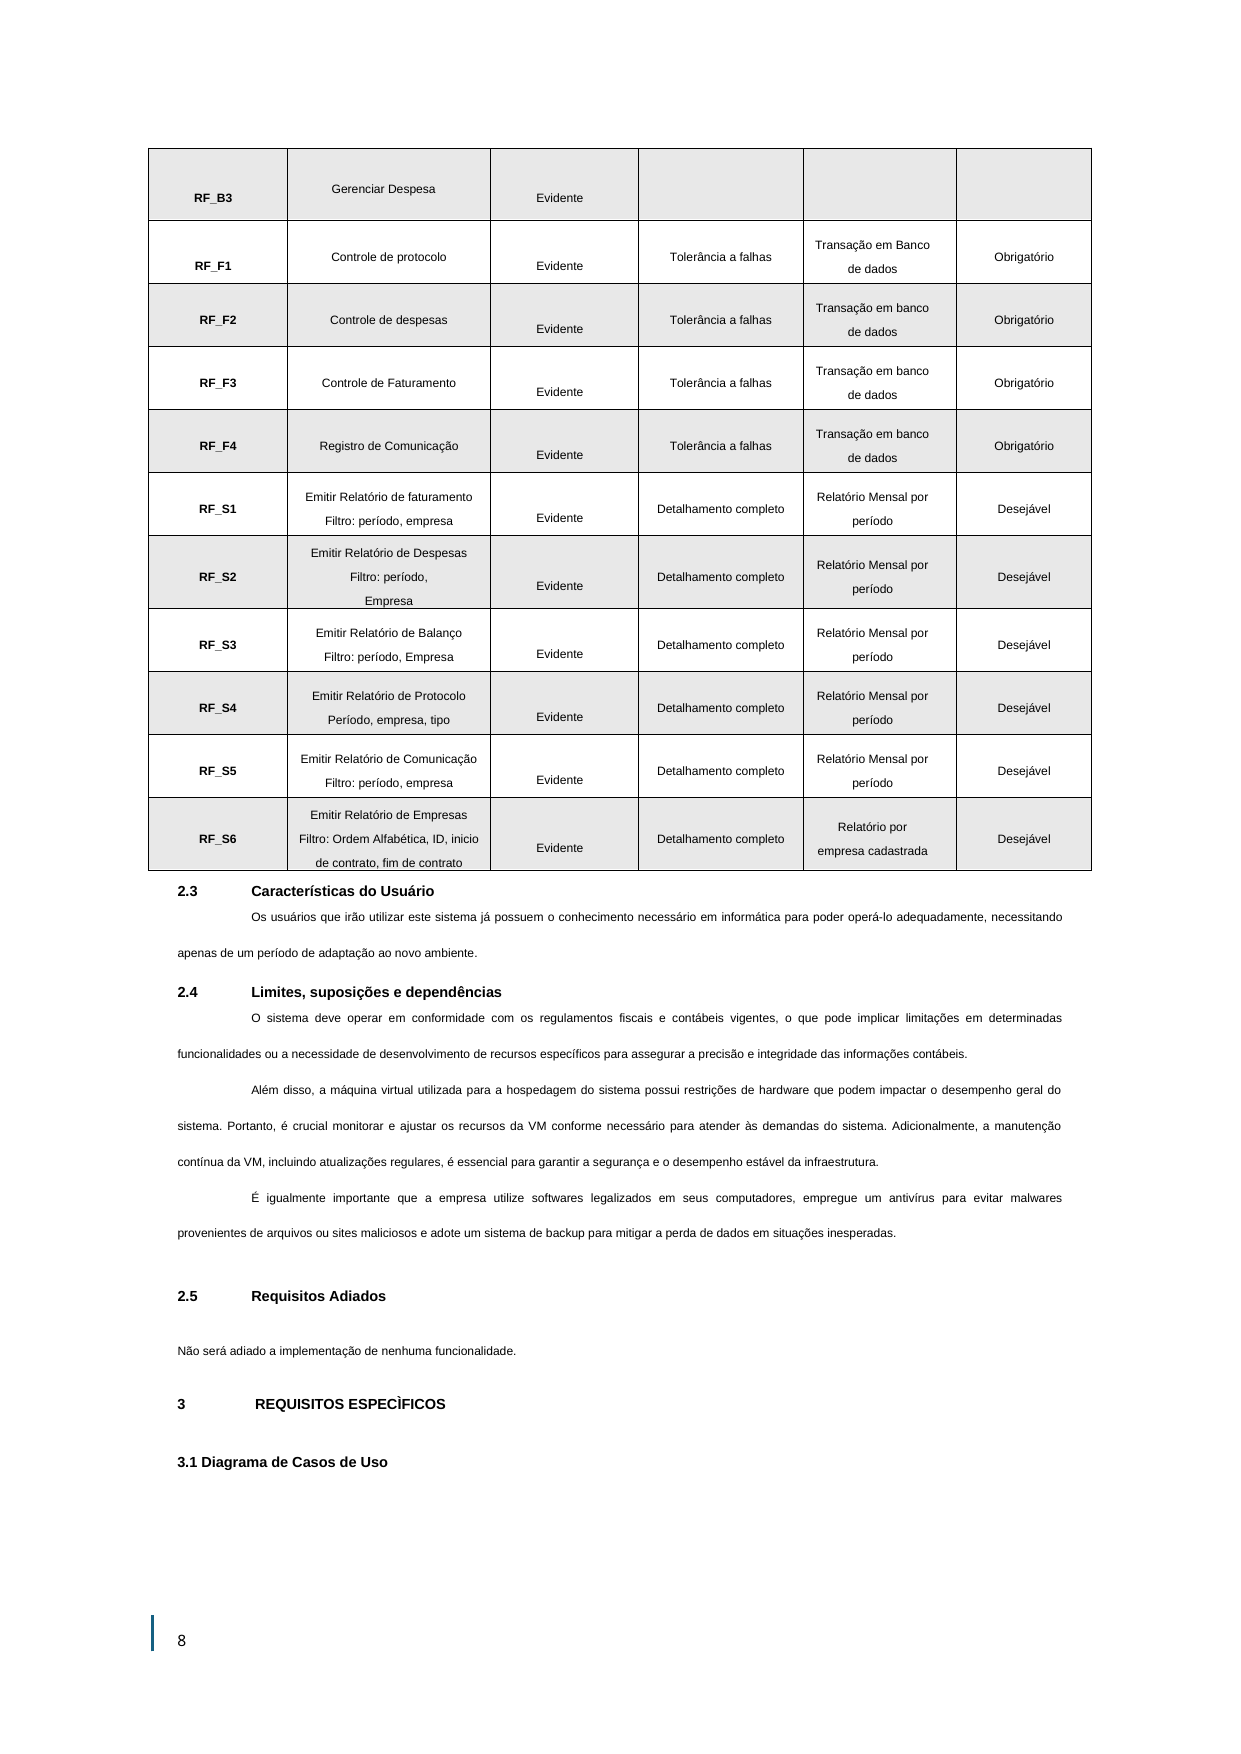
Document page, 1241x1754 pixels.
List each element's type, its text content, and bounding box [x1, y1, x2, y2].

table_cell Evidente [491, 284, 638, 346]
table_cell Emitir Relatório de Empresas Filtro: Ordem Alfabética, ID, inicio de contrato, fim de contrato [288, 798, 490, 869]
table_cell RF_S5 [149, 735, 287, 797]
table_cell Evidente [491, 672, 638, 734]
table_cell Relatório Mensal por período [804, 609, 956, 671]
table_cell Controle de protocolo [288, 221, 490, 283]
table_cell Tolerância a falhas [639, 221, 803, 283]
table_cell Detalhamento completo [639, 473, 803, 535]
table_cell Desejável [957, 609, 1091, 671]
table_cell Relatório Mensal por período [804, 672, 956, 734]
text 2.3 Características do Usuário [177, 871, 1063, 899]
text 3 REQUISITOS ESPECÌFICOS [177, 1384, 1063, 1413]
table_cell Emitir Relatório de Balanço Filtro: período, Empresa [288, 609, 490, 671]
text O sistema deve operar em conformidade com os regulamentos fiscais e contábeis vigentes, o que pode implicar limitações em determinadas funcionalidades ou a necessidade de desenvolvimento de recursos específicos para assegurar a precisão e integridade das informações contábeis. [177, 1001, 1063, 1061]
text 2.5 Requisitos Adiados [177, 1276, 1063, 1305]
table_cell RF_F3 [149, 347, 287, 409]
table_cell [804, 149, 956, 219]
table_cell RF_F2 [149, 284, 287, 346]
table_cell Evidente [491, 221, 638, 283]
table_cell Transação em banco de dados [804, 410, 956, 472]
table_cell Obrigatório [957, 347, 1091, 409]
table_cell Detalhamento completo [639, 609, 803, 671]
table_cell Obrigatório [957, 284, 1091, 346]
table_cell Detalhamento completo [639, 536, 803, 608]
table_cell Desejável [957, 536, 1091, 608]
table_cell Transação em banco de dados [804, 284, 956, 346]
text 2.4 Limites, suposições e dependências [177, 972, 1063, 1001]
text É igualmente importante que a empresa utilize softwares legalizados em seus computadores, empregue um antivírus para evitar malwares provenientes de arquivos ou sites maliciosos e adote um sistema de backup para mitigar a perda de dados em situações inesperadas. [177, 1181, 1063, 1240]
table_cell Evidente [491, 473, 638, 535]
table_cell Controle de Faturamento [288, 347, 490, 409]
table_cell RF_S1 [149, 473, 287, 535]
table_cell Detalhamento completo [639, 735, 803, 797]
text Não será adiado a implementação de nenhuma funcionalidade. [177, 1334, 1063, 1358]
text Os usuários que irão utilizar este sistema já possuem o conhecimento necessário em informática para poder operá-lo adequadamente, necessitando apenas de um período de adaptação ao novo ambiente. [177, 900, 1063, 959]
table_cell RF_F4 [149, 410, 287, 472]
table_cell RF_S4 [149, 672, 287, 734]
table_cell Obrigatório [957, 410, 1091, 472]
table_cell Detalhamento completo [639, 798, 803, 869]
table_cell Emitir Relatório de faturamento Filtro: período, empresa [288, 473, 490, 535]
table_cell RF_S6 [149, 798, 287, 869]
table_cell [639, 149, 803, 219]
text 3.1 Diagrama de Casos de Uso [177, 1442, 1063, 1470]
table_cell Evidente [491, 735, 638, 797]
table_cell [957, 149, 1091, 219]
table_cell Emitir Relatório de Protocolo Período, empresa, tipo [288, 672, 490, 734]
table_cell Relatório Mensal por período [804, 536, 956, 608]
table_cell Relatório Mensal por período [804, 735, 956, 797]
table_cell Evidente [491, 536, 638, 608]
table_cell Evidente [491, 347, 638, 409]
table_cell RF_F1 [149, 221, 287, 283]
table_cell Relatório Mensal por período [804, 473, 956, 535]
table_cell Registro de Comunicação [288, 410, 490, 472]
table_cell RF_S3 [149, 609, 287, 671]
table_cell Emitir Relatório de Comunicação Filtro: período, empresa [288, 735, 490, 797]
table_cell Evidente [491, 410, 638, 472]
table_cell Tolerância a falhas [639, 347, 803, 409]
table_cell RF_S2 [149, 536, 287, 608]
table_cell RF_B3 [149, 149, 287, 219]
table_cell Controle de despesas [288, 284, 490, 346]
table_cell Desejável [957, 798, 1091, 869]
table_cell Evidente [491, 149, 638, 219]
table_cell Relatório por empresa cadastrada [804, 798, 956, 869]
table_cell Desejável [957, 672, 1091, 734]
table_cell Emitir Relatório de Despesas Filtro: período, Empresa [288, 536, 490, 608]
table_cell Transação em banco de dados [804, 347, 956, 409]
table_cell Desejável [957, 473, 1091, 535]
table_cell Detalhamento completo [639, 672, 803, 734]
table_cell Tolerância a falhas [639, 410, 803, 472]
table_cell Evidente [491, 609, 638, 671]
table_cell Evidente [491, 798, 638, 869]
table_cell Gerenciar Despesa [288, 149, 490, 219]
table_cell Desejável [957, 735, 1091, 797]
table_cell Transação em Banco de dados [804, 221, 956, 283]
table_cell Tolerância a falhas [639, 284, 803, 346]
table_cell Obrigatório [957, 221, 1091, 283]
text Além disso, a máquina virtual utilizada para a hospedagem do sistema possui restrições de hardware que podem impactar o desempenho geral do sistema. Portanto, é crucial monitorar e ajustar os recursos da VM conforme necessário para atender às demandas do sistema. Adicionalmente, a manutenção contínua da VM, incluindo atualizações regulares, é essencial para garantir a segurança e o desempenho estável da infraestrutura. [177, 1073, 1063, 1168]
